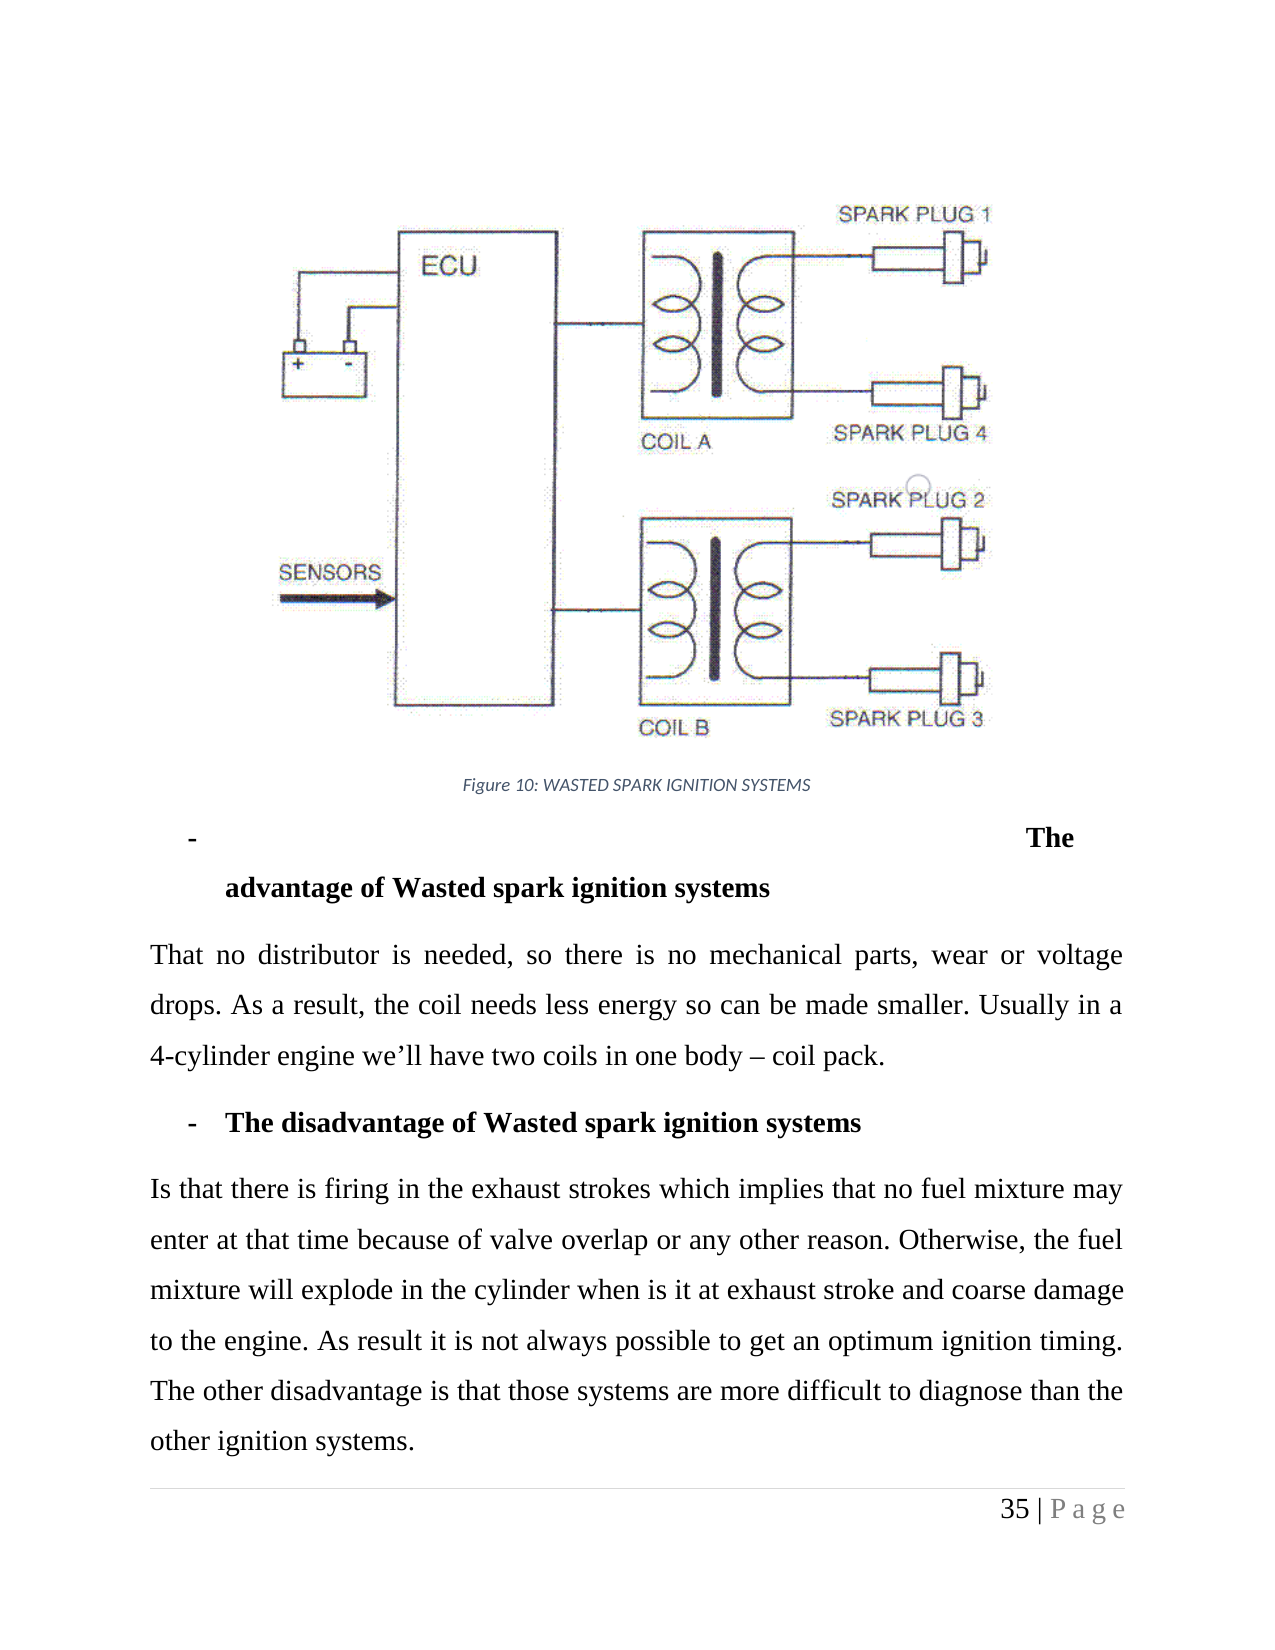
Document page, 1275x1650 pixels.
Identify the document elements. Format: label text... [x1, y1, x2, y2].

text Is that there is firing in the exhaust strokes which implies that no fuel mixture may enter at that time because of valve overlap or any other reason. Otherwise, the fuel mixture will explode in the cylinder when is it at exhaust stroke and coarse damage to the engine. As result it is not always possible to get an optimum ignition timing. The other disadvantage is that those systems are more difficult to diagnose than the other ignition systems. [150, 719, 1125, 1004]
list The disadvantage of Wasted spark ignition systems [187, 652, 1125, 686]
list The advantage of Wasted spark ignition systems [187, 418, 1125, 451]
subtitle 3.2.2 Spark Plug [150, 1105, 1125, 1138]
picture [856, 1187, 1129, 1460]
text That no distributor is needed, so there is no mechanical parts, wear or voltage drops. As a result, the coil needs less energy so can be made smaller. Usually in a 4-cylinder engine we’ll have two coils in one body – coil pack. [150, 485, 1125, 619]
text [150, 1155, 1125, 1440]
